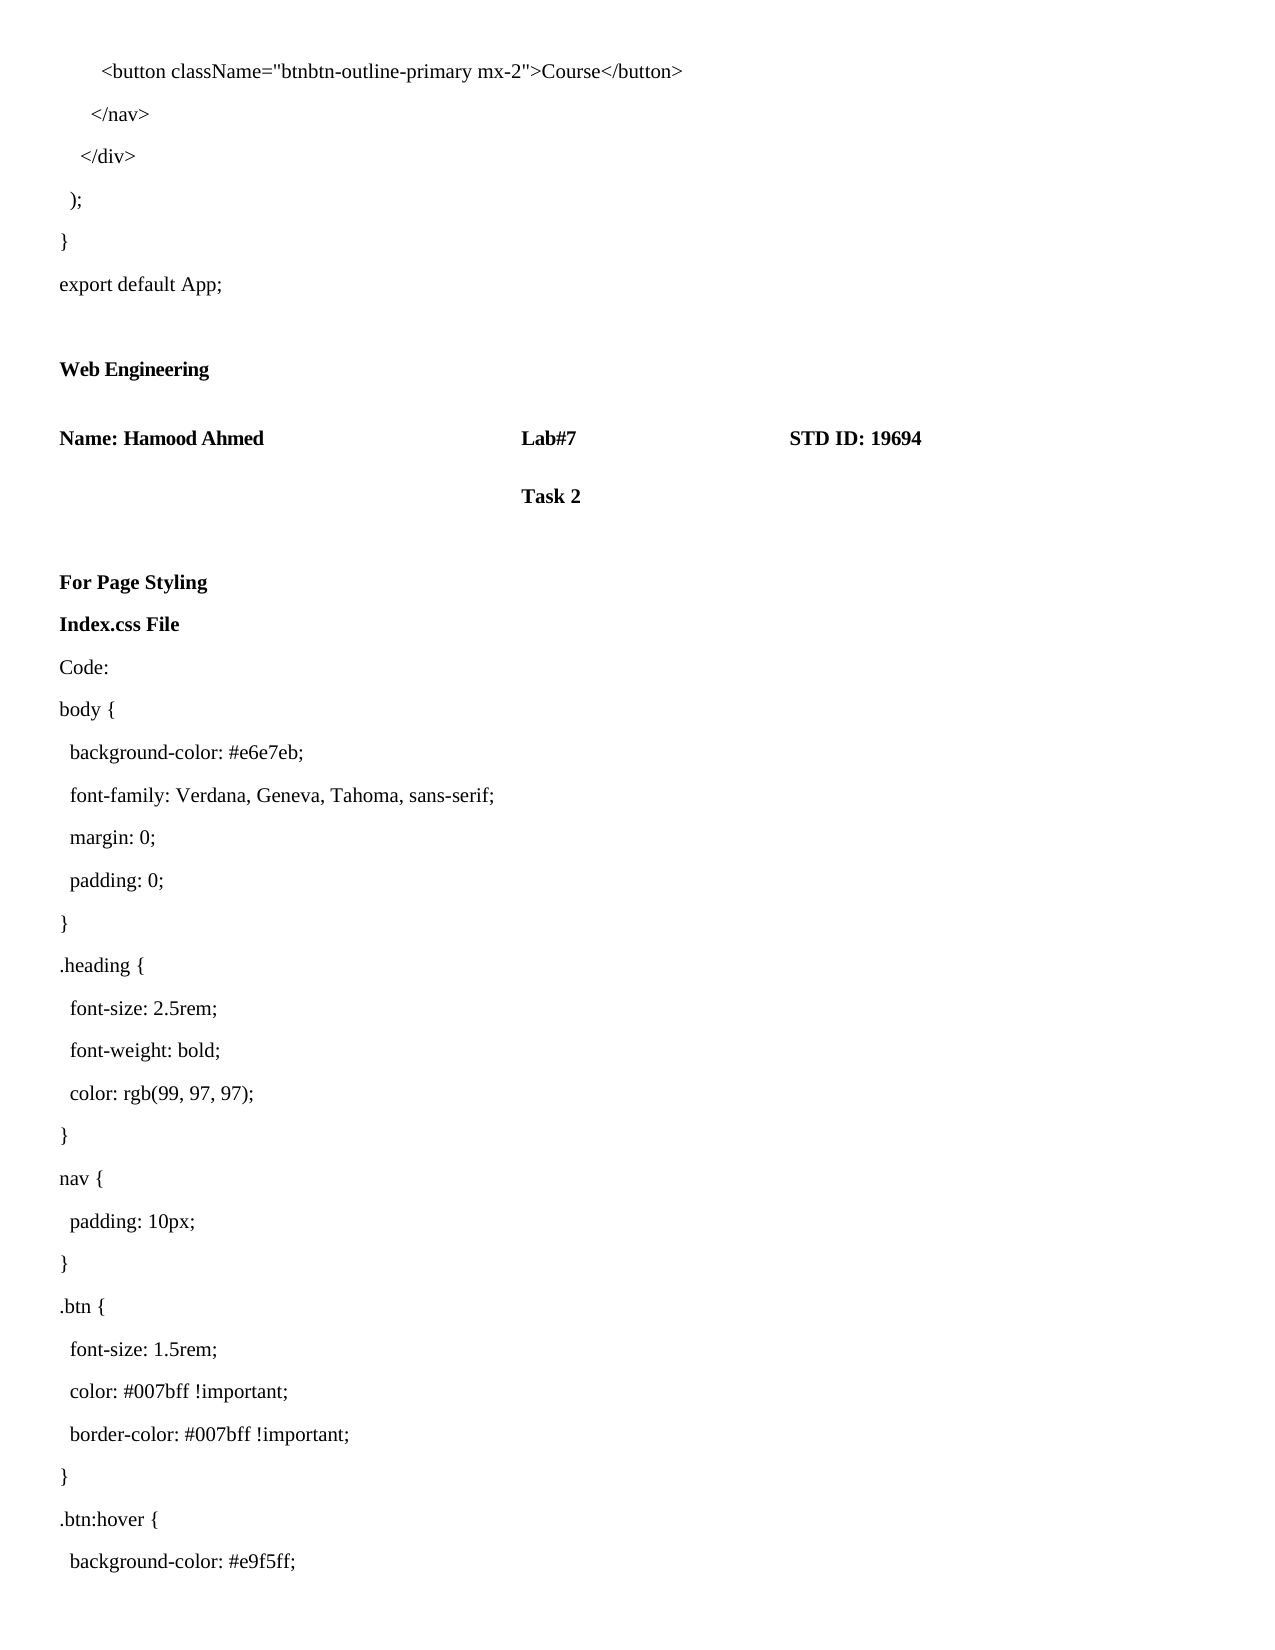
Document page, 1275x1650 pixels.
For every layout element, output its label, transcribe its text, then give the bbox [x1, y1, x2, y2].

text Task 2 [511, 484, 1216, 508]
text </div> [59, 144, 1216, 168]
text } [59, 229, 1216, 253]
text border-color: #007bff !important; [59, 1422, 1216, 1446]
text background-color: #e6e7eb; [59, 740, 1216, 764]
text Index.css File [59, 612, 1216, 636]
text font-size: 2.5rem; [59, 996, 1216, 1020]
text nav { [59, 1166, 1216, 1190]
text Code: [59, 655, 1216, 679]
text } [59, 910, 1216, 934]
text padding: 10px; [59, 1209, 1216, 1233]
text } [59, 1123, 1216, 1147]
text ); [59, 187, 1216, 211]
text font-size: 1.5rem; [59, 1336, 1216, 1361]
text color: #007bff !important; [59, 1379, 1216, 1403]
text </nav> [59, 102, 1216, 126]
text margin: 0; [59, 825, 1216, 849]
text Web Engineering [59, 357, 1216, 381]
text Name: Hamood Ahmed Lab#7 STD ID: 19694 [59, 426, 1216, 450]
text body { [59, 697, 1216, 721]
text font-family: Verdana, Geneva, Tahoma, sans-serif; [59, 783, 1216, 807]
text } [59, 1464, 1216, 1488]
text .heading { [59, 953, 1216, 977]
text .btn { [59, 1294, 1216, 1318]
text For Page Styling [59, 569, 1216, 594]
text padding: 0; [59, 868, 1216, 892]
text .btn:hover { [59, 1507, 1216, 1531]
text font-weight: bold; [59, 1038, 1216, 1062]
text export default App; [59, 272, 1216, 296]
text <button className="btnbtn-outline-primary mx-2">Course</button> [59, 59, 1216, 83]
text } [59, 1251, 1216, 1275]
text color: rgb(99, 97, 97); [59, 1081, 1216, 1105]
text background-color: #e9f5ff; [59, 1549, 1216, 1573]
